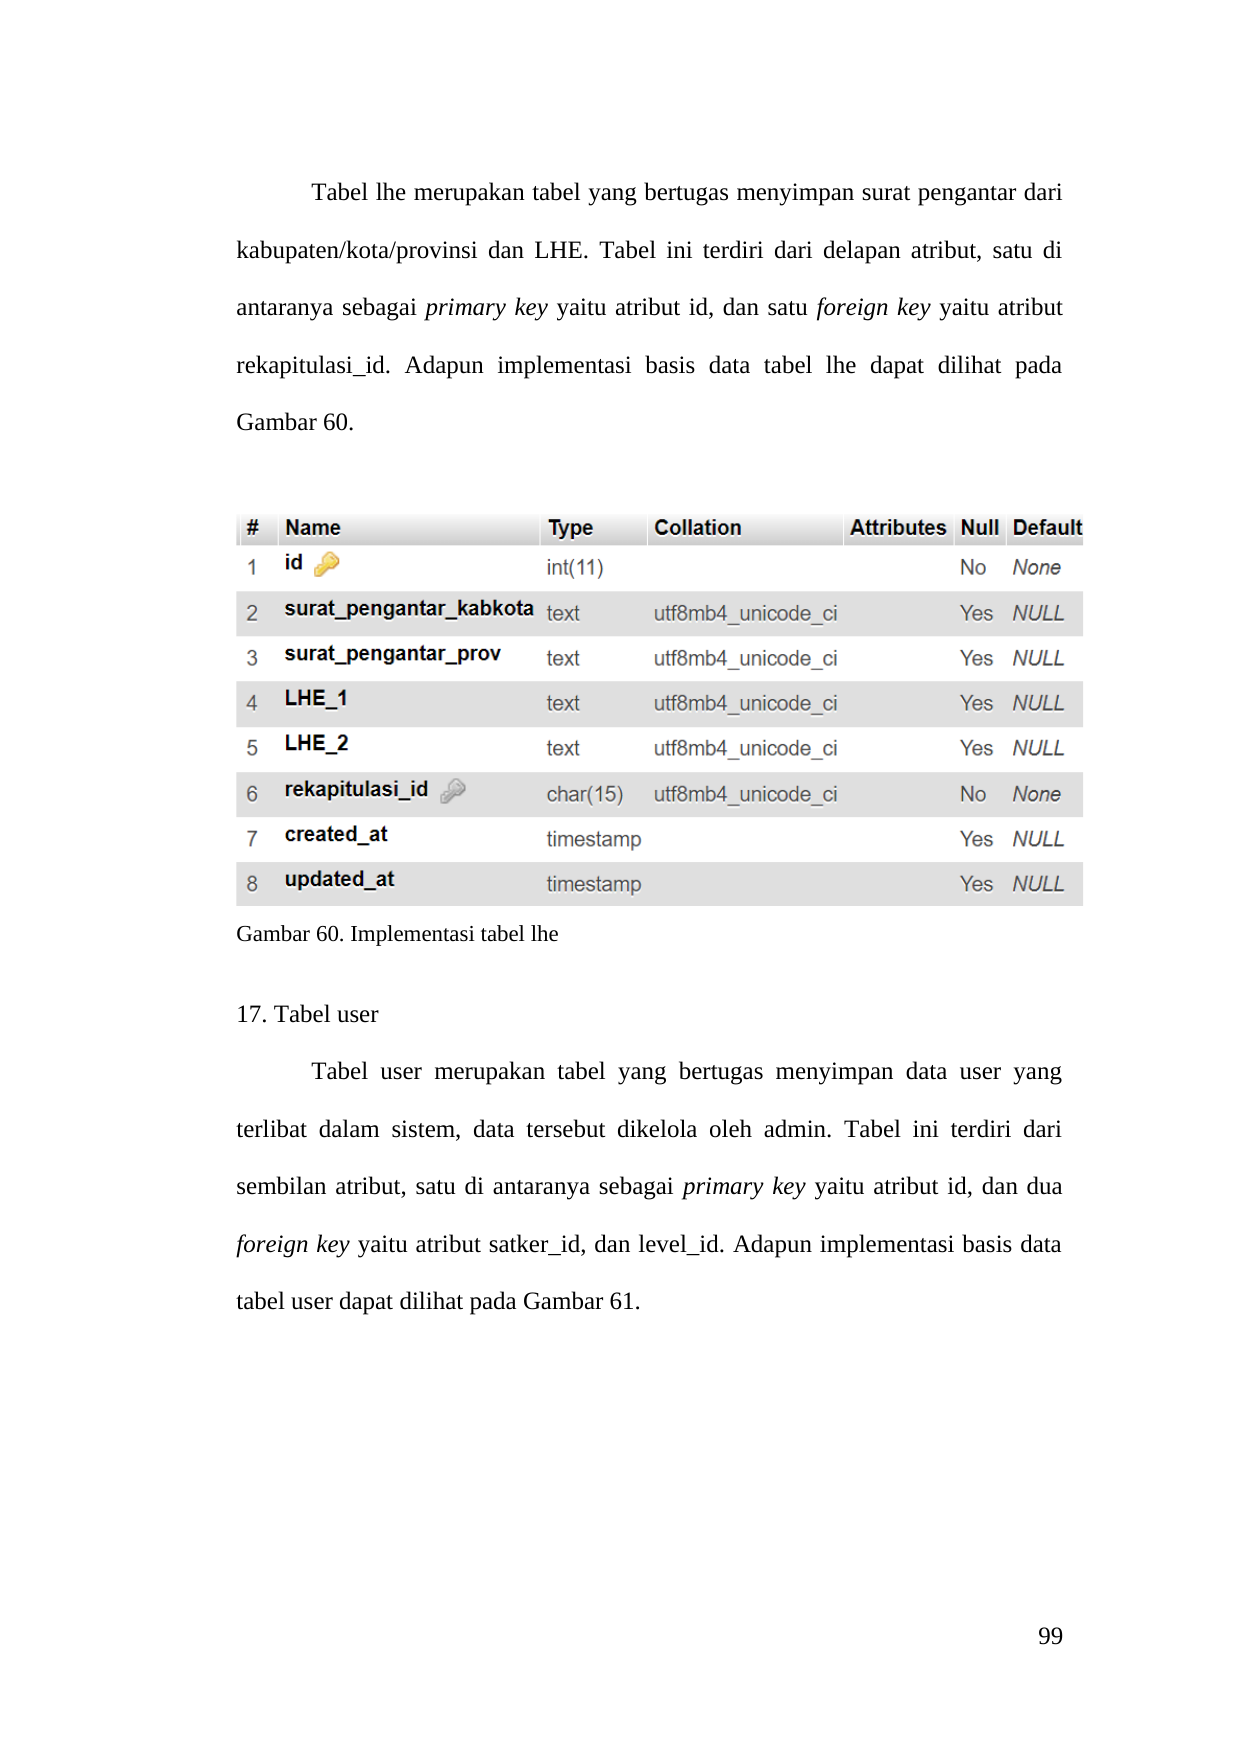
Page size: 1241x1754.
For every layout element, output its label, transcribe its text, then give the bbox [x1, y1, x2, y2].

list Tabel user [236, 999, 1063, 1027]
text Gambar 60. Implementasi tabel lhe [236, 920, 1063, 946]
text Tabel user merupakan tabel yang bertugas menyimpan data user yang terlibat dalam sistem, data tersebut dikelola oleh admin. Tabel ini terdiri dari sembilan atribut, satu di antaranya sebagai primary key yaitu atribut id, dan dua foreign key yaitu atribut satker_id, dan level_id. Adapun implementasi basis data tabel user dapat dilihat pada Gambar 61. [236, 1056, 1063, 1315]
picture [236, 514, 1084, 906]
text Tabel lhe merupakan tabel yang bertugas menyimpan surat pengantar dari kabupaten/kota/provinsi dan LHE. Tabel ini terdiri dari delapan atribut, satu di antaranya sebagai primary key yaitu atribut id, dan satu foreign key yaitu atribut rekapitulasi_id. Adapun implementasi basis data tabel lhe dapat dilihat pada Gambar 60. [236, 177, 1063, 436]
